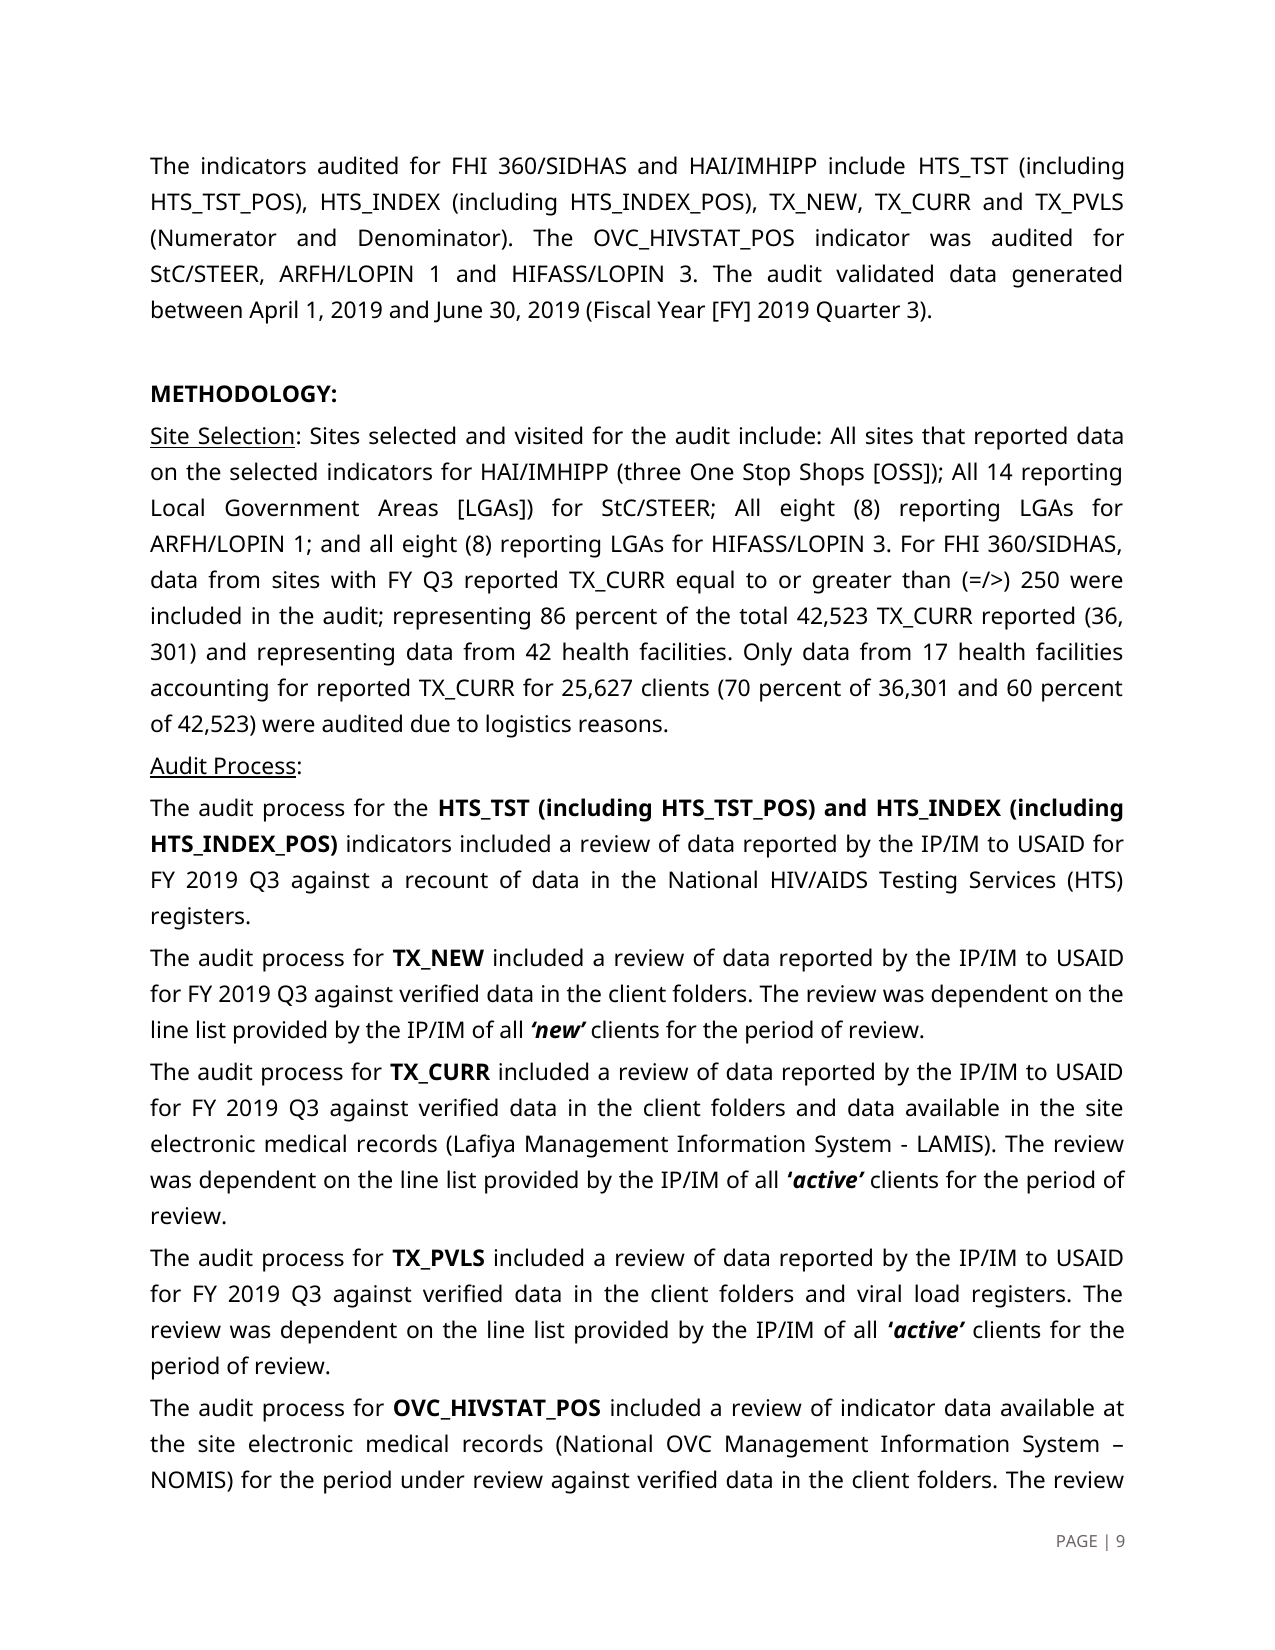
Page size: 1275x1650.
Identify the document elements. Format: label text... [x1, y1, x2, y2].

text The audit process for TX_PVLS included a review of data reported by the IP/IM to USAID for FY 2019 Q3 against verified data in the client folders and viral load registers. The review was dependent on the line list provided by the IP/IM of all ‘active’ clients for the period of review. [150, 1242, 1125, 1381]
text METHODOLOGY: [150, 378, 1125, 409]
text Audit Process: [150, 750, 1125, 781]
text The audit process for TX_NEW included a review of data reported by the IP/IM to USAID for FY 2019 Q3 against verified data in the client folders. The review was dependent on the line list provided by the IP/IM of all ‘new’ clients for the period of review. [150, 942, 1125, 1045]
text The audit process for TX_CURR included a review of data reported by the IP/IM to USAID for FY 2019 Q3 against verified data in the client folders and data available in the site electronic medical records (Lafiya Management Information System - LAMIS). The review was dependent on the line list provided by the IP/IM of all ‘active’ clients for the period of review. [150, 1056, 1125, 1231]
text Site Selection: Sites selected and visited for the audit include: All sites that reported data on the selected indicators for HAI/IMHIPP (three One Stop Shops [OSS]); All 14 reporting Local Government Areas [LGAs]) for StC/STEER; All eight (8) reporting LGAs for ARFH/LOPIN 1; and all eight (8) reporting LGAs for HIFASS/LOPIN 3. For FHI 360/SIDHAS, data from sites with FY Q3 reported TX_CURR equal to or greater than (=/>) 250 were included in the audit; representing 86 percent of the total 42,523 TX_CURR reported (36, 301) and representing data from 42 health facilities. Only data from 17 health facilities accounting for reported TX_CURR for 25,627 clients (70 percent of 36,301 and 60 percent of 42,523) were audited due to logistics reasons. [150, 420, 1125, 739]
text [150, 1392, 1125, 1495]
text The audit process for the HTS_TST (including HTS_TST_POS) and HTS_INDEX (including HTS_INDEX_POS) indicators included a review of data reported by the IP/IM to USAID for FY 2019 Q3 against a recount of data in the National HIV/AIDS Testing Services (HTS) registers. [150, 792, 1125, 931]
text The indicators audited for FHI 360/SIDHAS and HAI/IMHIPP include HTS_TST (including HTS_TST_POS), HTS_INDEX (including HTS_INDEX_POS), TX_NEW, TX_CURR and TX_PVLS (Numerator and Denominator). The OVC_HIVSTAT_POS indicator was audited for StC/STEER, ARFH/LOPIN 1 and HIFASS/LOPIN 3. The audit validated data generated between April 1, 2019 and June 30, 2019 (Fiscal Year [FY] 2019 Quarter 3). [150, 150, 1125, 325]
